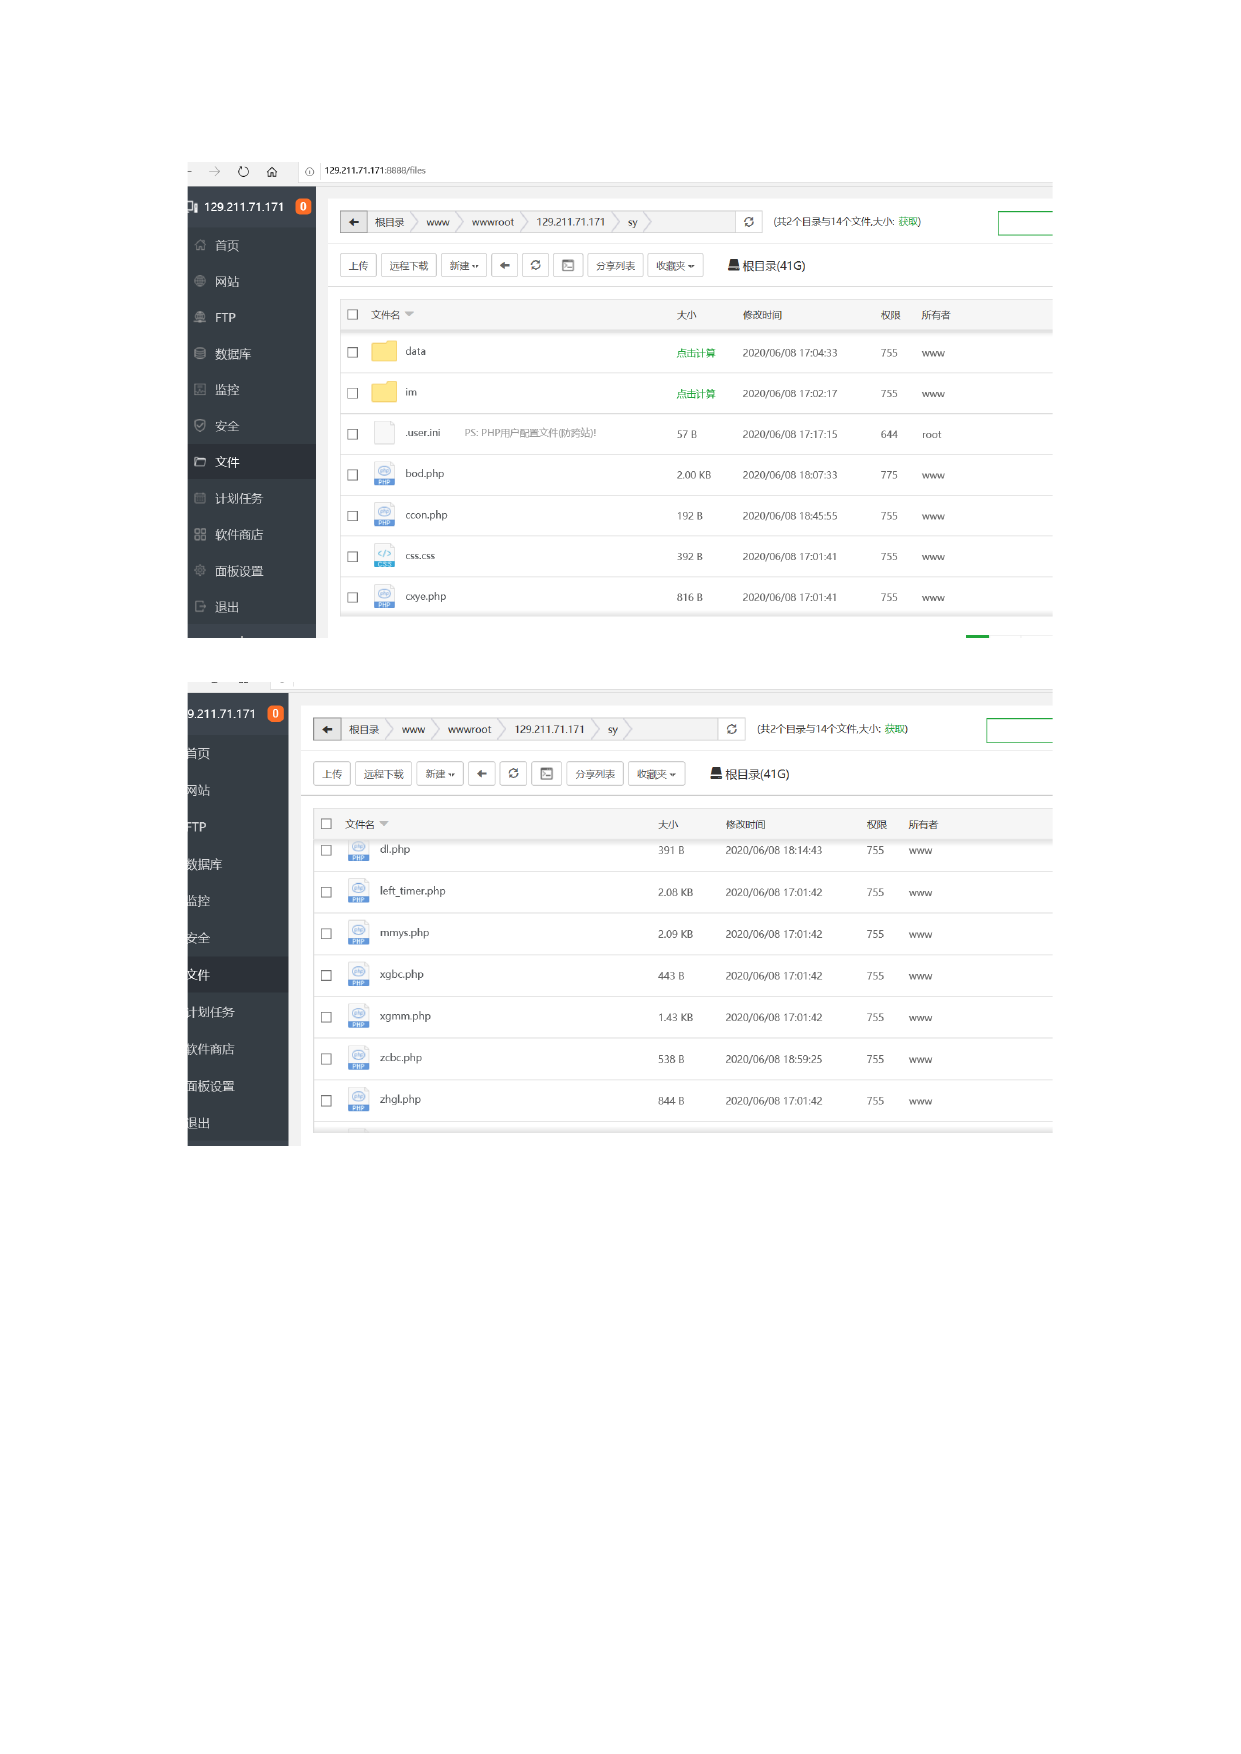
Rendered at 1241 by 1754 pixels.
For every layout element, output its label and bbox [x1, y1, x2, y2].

picture [187, 162, 1053, 638]
picture [187, 682, 1053, 1146]
